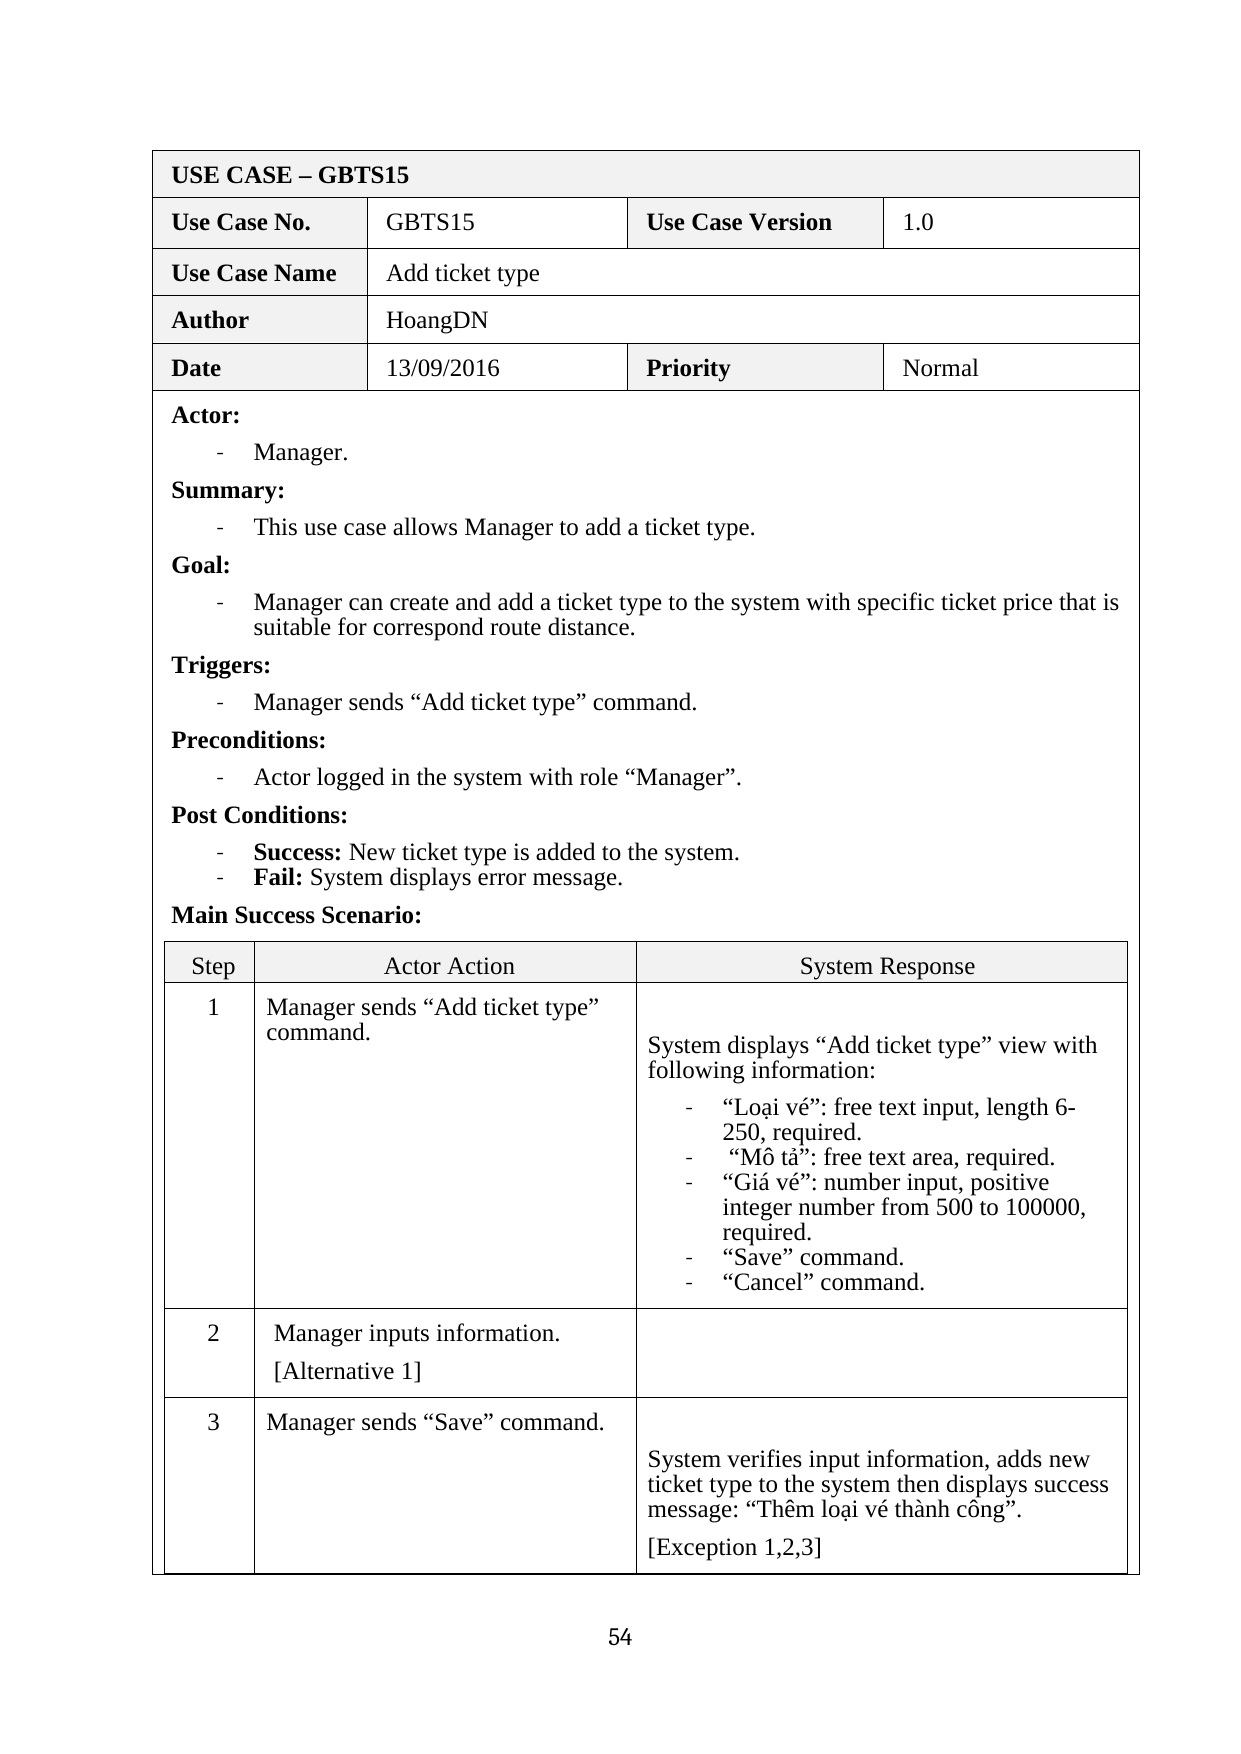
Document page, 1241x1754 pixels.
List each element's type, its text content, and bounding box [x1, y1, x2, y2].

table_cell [153, 391, 1139, 1574]
table_cell Normal [884, 344, 1139, 390]
table_cell Use Case No. [153, 198, 367, 248]
table_cell GBTS15 [368, 198, 627, 248]
table_header USE CASE – GBTS15 [153, 151, 1139, 197]
table_cell 13/09/2016 [368, 344, 627, 390]
table_cell HoangDN [368, 296, 1139, 342]
table_cell 1.0 [884, 198, 1139, 248]
table_cell Add ticket type [368, 249, 1139, 295]
table_cell Author [153, 296, 367, 342]
table_cell Use Case Version [628, 198, 883, 248]
table_cell Date [153, 344, 367, 390]
table_cell Priority [628, 344, 883, 390]
table_cell Use Case Name [153, 249, 367, 295]
